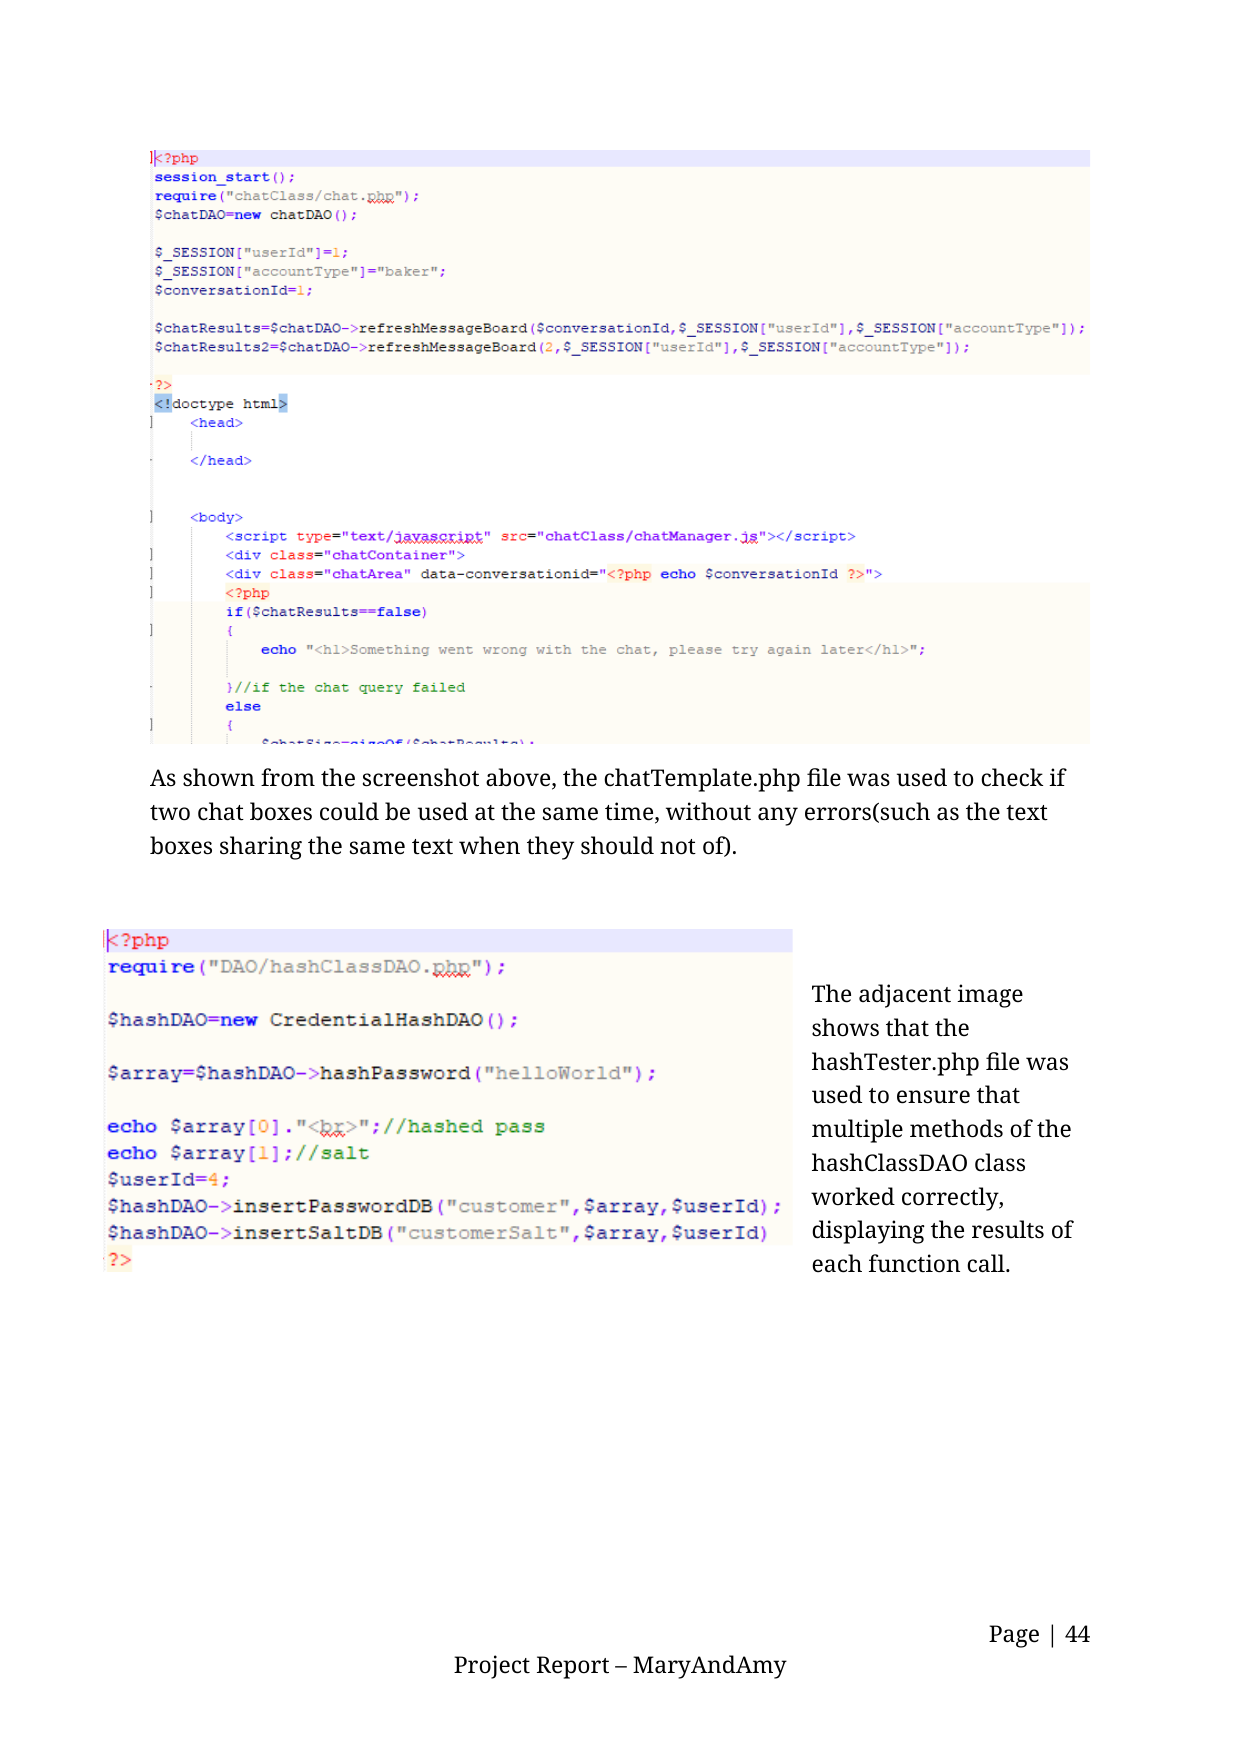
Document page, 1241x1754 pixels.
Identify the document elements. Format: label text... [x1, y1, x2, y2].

picture [101, 929, 792, 1269]
text The adjacent image shows that the hashTester.php file was used to ensure that multiple methods of the hashClassDAO class worked correctly, displaying the results of each function call. [150, 978, 1090, 1279]
text As shown from the screenshot above, the chatTemplate.php file was used to check if two chat boxes could be used at the same time, without any errors(such as the text boxes sharing the same text when they should not of). [150, 762, 1090, 861]
picture [150, 150, 1091, 744]
